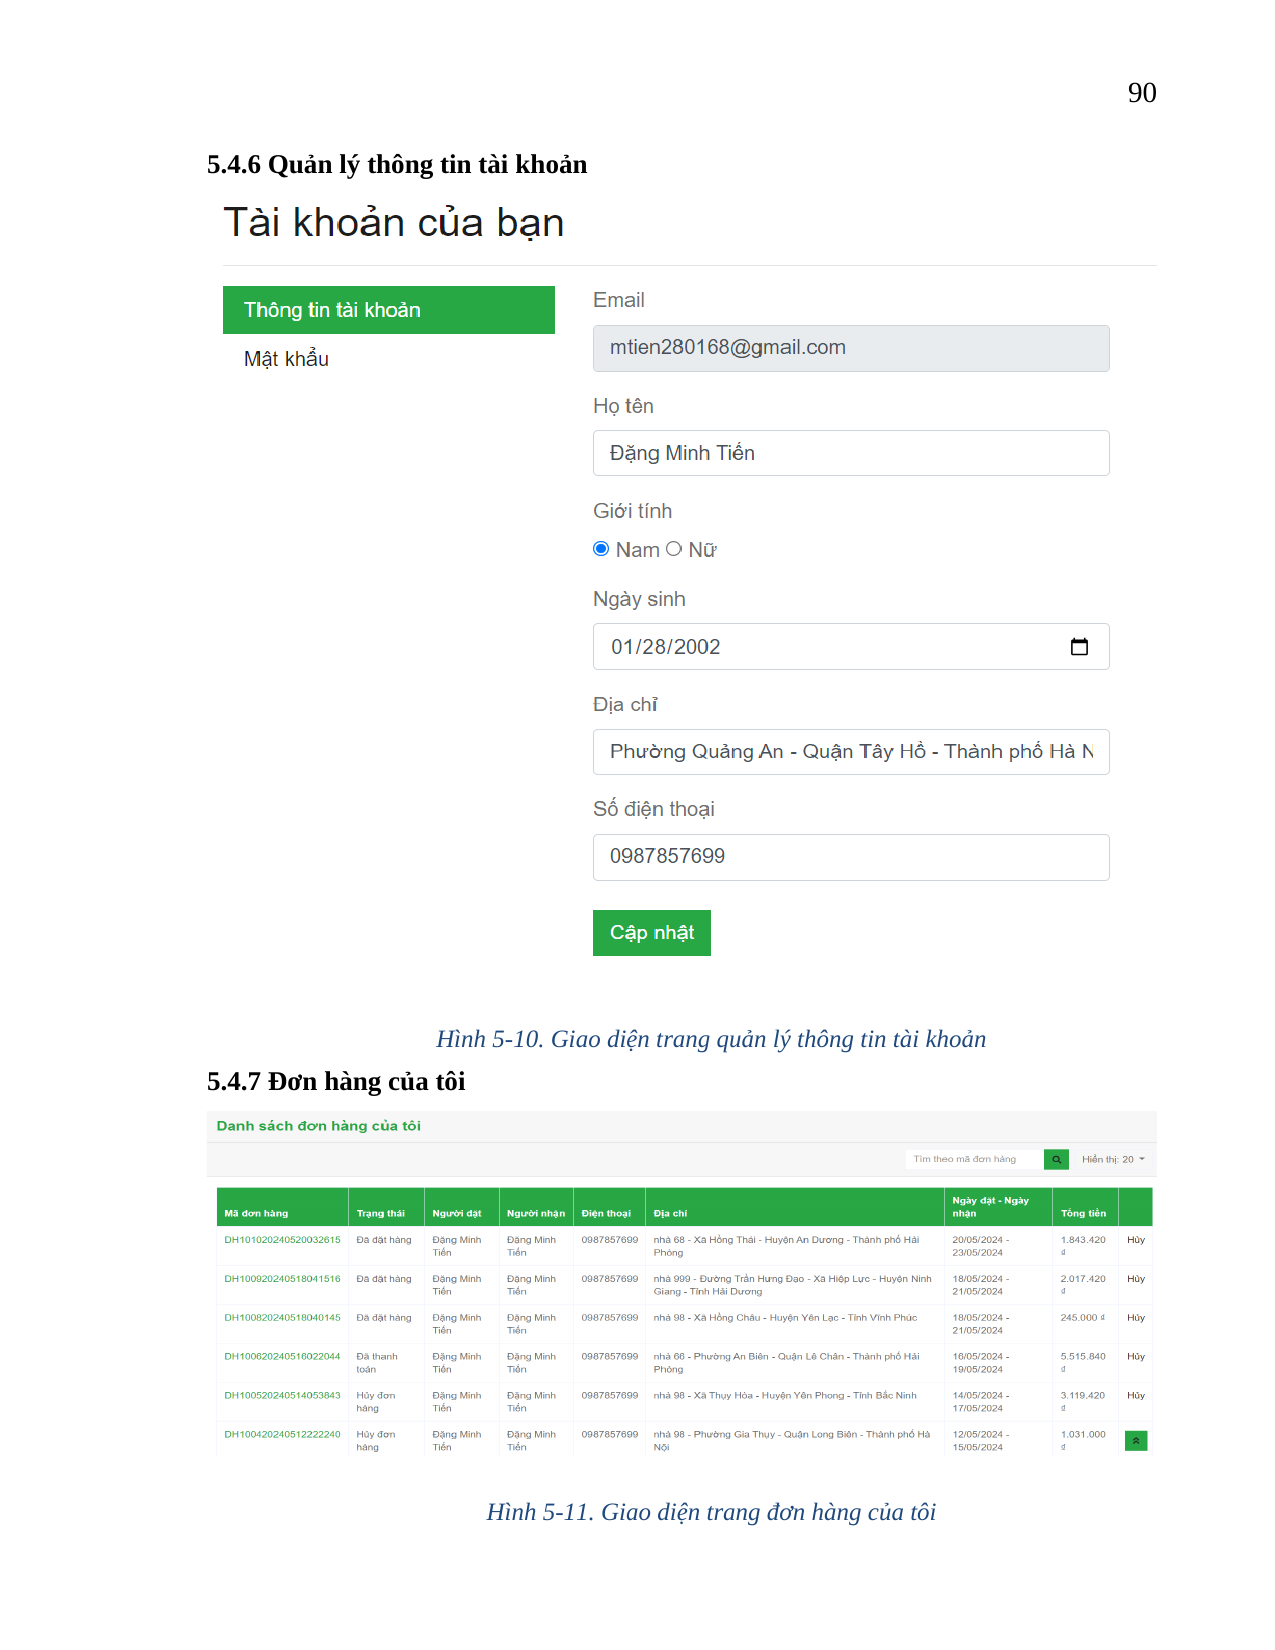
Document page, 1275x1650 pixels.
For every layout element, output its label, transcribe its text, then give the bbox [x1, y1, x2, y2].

text Hình 5-10. Giao diện trang quản lý thông tin tài khoản [207, 1024, 1157, 1052]
picture [206, 194, 1157, 982]
text Hình 5-11. Giao diện trang đơn hàng của tôi [207, 1497, 1157, 1526]
picture [206, 1111, 1157, 1456]
subtitle Quản lý thông tin tài khoản [207, 148, 1157, 179]
subtitle Đơn hàng của tôi [207, 1065, 1157, 1096]
